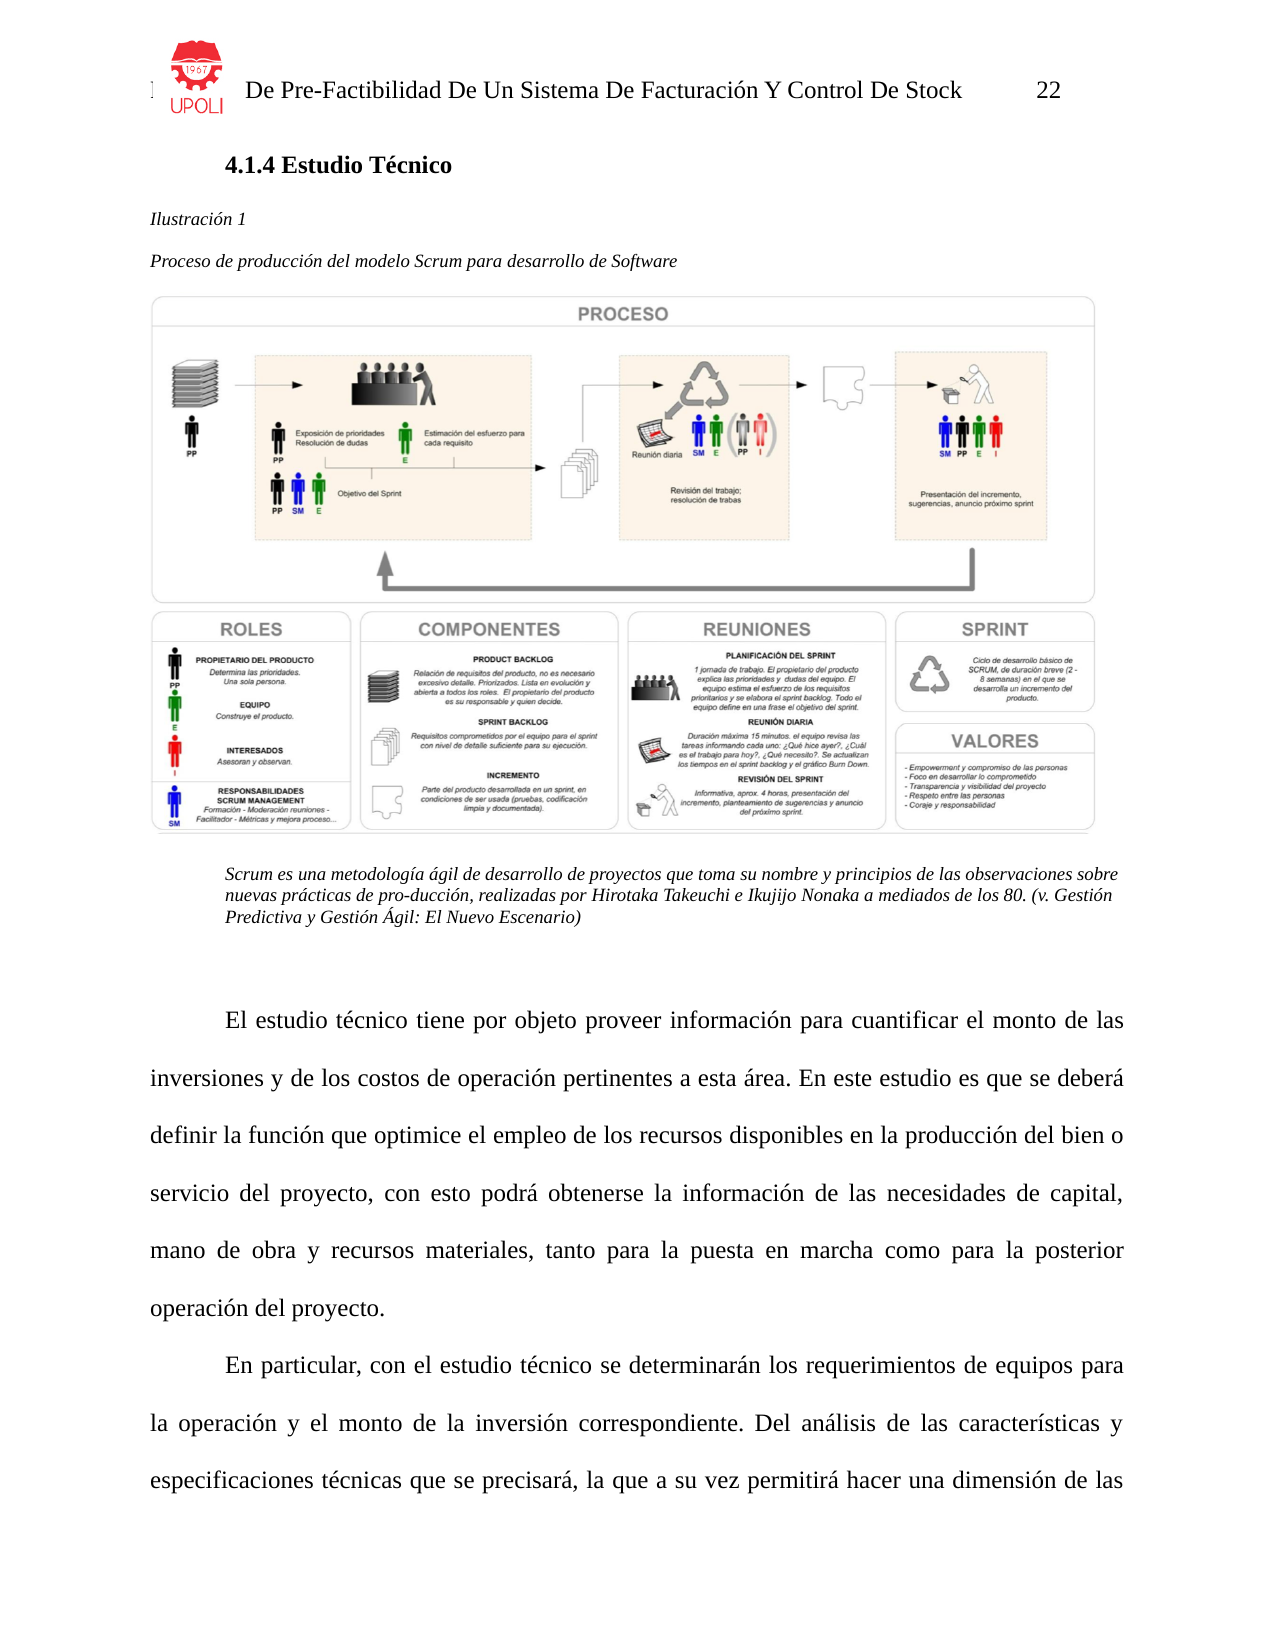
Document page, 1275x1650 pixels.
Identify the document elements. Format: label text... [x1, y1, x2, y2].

text Proceso de producción del modelo Scrum para desarrollo de Software [150, 250, 1125, 271]
picture [153, 38, 239, 115]
text El estudio técnico tiene por objeto proveer información para cuantificar el monto de las inversiones y de los costos de operación pertinentes a esta área. En este estudio es que se deberá definir la función que optimice el empleo de los recursos disponibles en la producción del bien o servicio del proyecto, con esto podrá obtenerse la información de las necesidades de capital, mano de obra y recursos materiales, tanto para la puesta en marcha como para la posterior operación del proyecto. [150, 1006, 1125, 1322]
text Scrum es una metodología ágil de desarrollo de proyectos que toma su nombre y principios de las observaciones sobre nuevas prácticas de pro-ducción, realizadas por Hirotaka Takeuchi e Ikujijo Nonaka a mediados de los 80. (v. Gestión Predictiva y Gestión Ágil: El Nuevo Escenario) [225, 862, 1125, 927]
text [150, 1351, 1125, 1494]
picture [150, 292, 1096, 834]
subtitle 4.1.4 Estudio Técnico [150, 150, 1125, 179]
